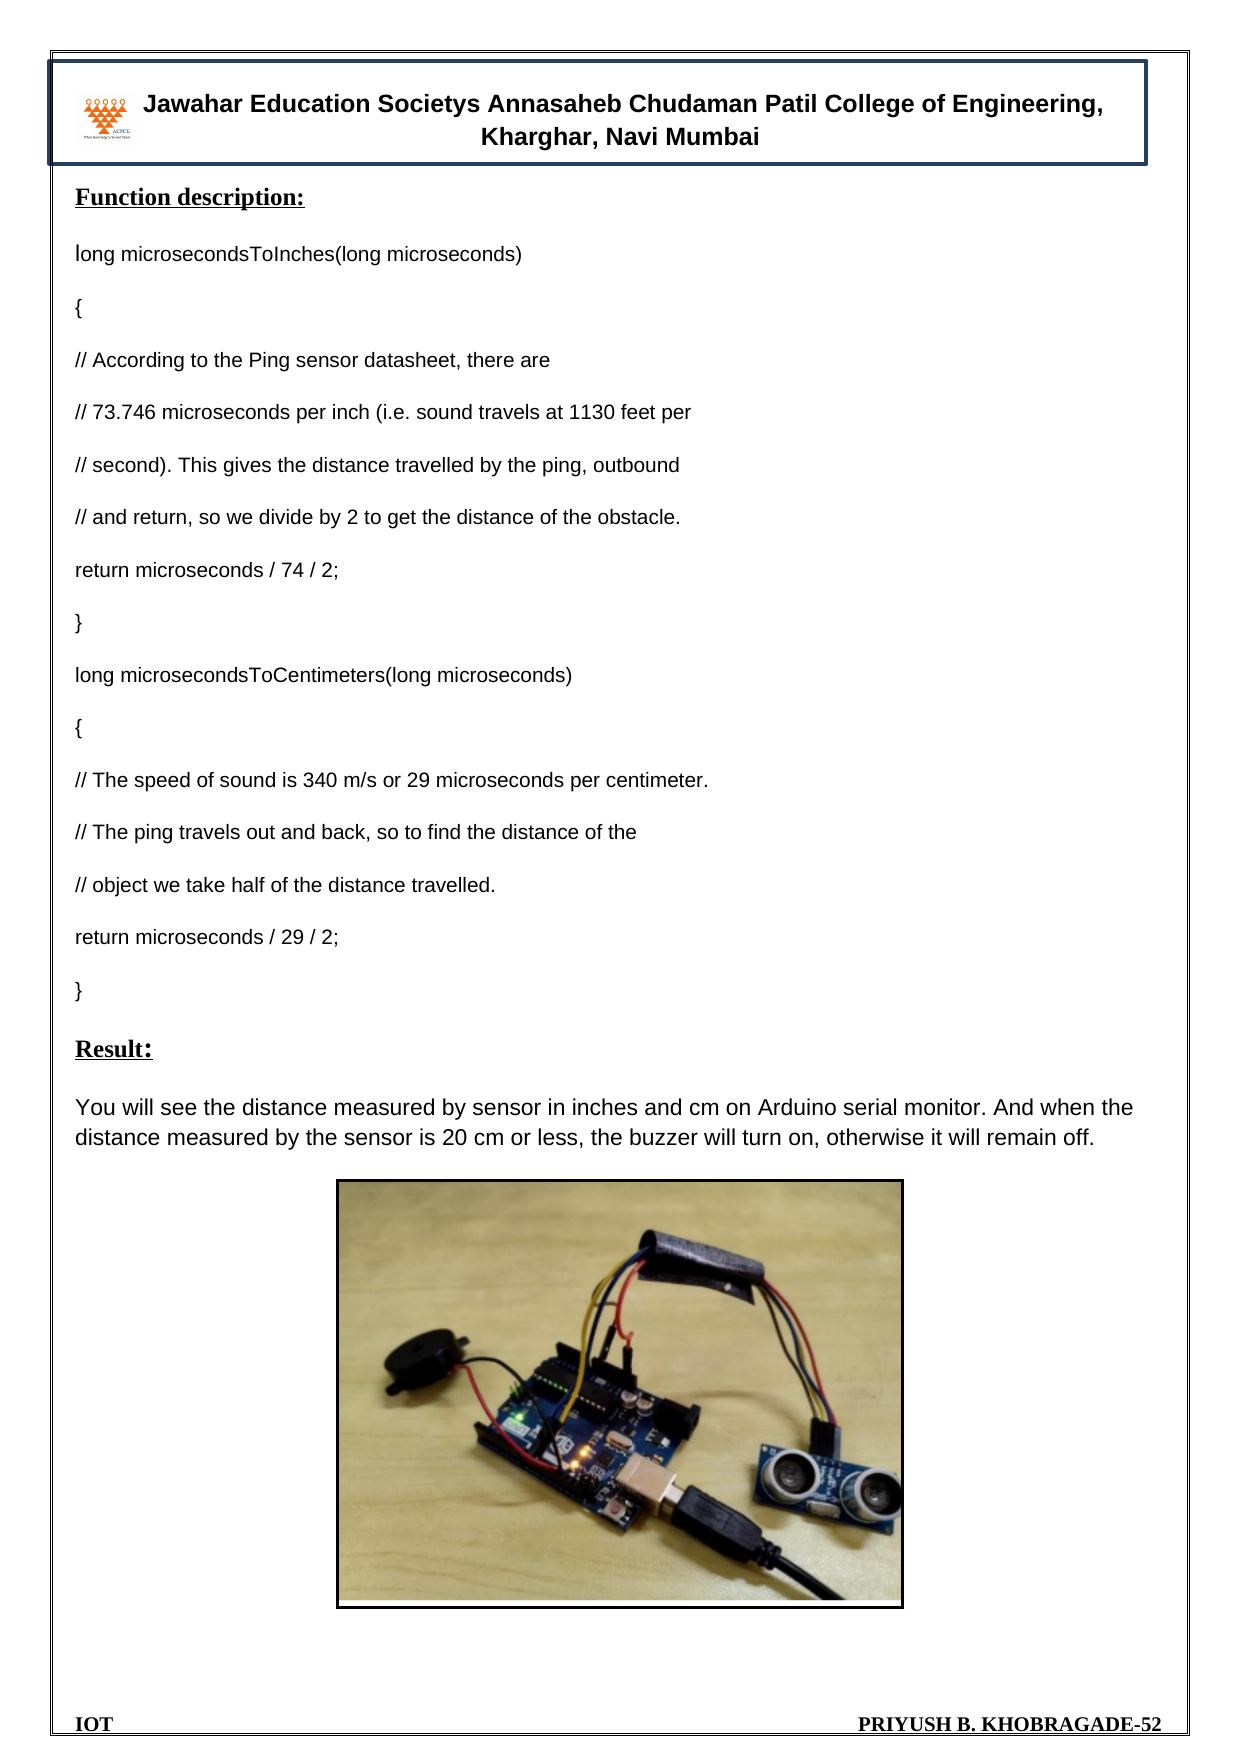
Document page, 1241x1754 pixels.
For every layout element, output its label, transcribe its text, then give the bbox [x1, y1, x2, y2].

text Result: [75, 1030, 1165, 1063]
text // second). This gives the distance travelled by the ping, outbound [75, 452, 1165, 476]
text long microsecondsToInches(long microseconds) [75, 240, 1165, 266]
picture [75, 90, 139, 148]
text You will see the distance measured by sensor in inches and cm on Arduino serial monitor. And when the distance measured by the sensor is 20 cm or less, the buzzer will turn on, otherwise it will remain off. [75, 1093, 1165, 1150]
text // The speed of sound is 340 m/s or 29 microseconds per centimeter. [75, 767, 1165, 791]
text long microsecondsToCentimeters(long microseconds) [75, 662, 1165, 686]
text Function description: [75, 182, 1165, 210]
text } [75, 610, 1165, 634]
text // object we take half of the distance travelled. [75, 872, 1165, 896]
text return microseconds / 29 / 2; [75, 925, 1165, 949]
text // According to the Ping sensor datasheet, there are [75, 347, 1165, 371]
text // and return, so we divide by 2 to get the distance of the obstacle. [75, 505, 1165, 529]
text } [75, 977, 1165, 1001]
text return microseconds / 74 / 2; [75, 557, 1165, 581]
picture [339, 1182, 901, 1606]
text // 73.746 microseconds per inch (i.e. sound travels at 1130 feet per [75, 400, 1165, 424]
text { [75, 715, 1165, 739]
text // The ping travels out and back, so to find the distance of the [75, 820, 1165, 844]
text { [75, 295, 1165, 319]
